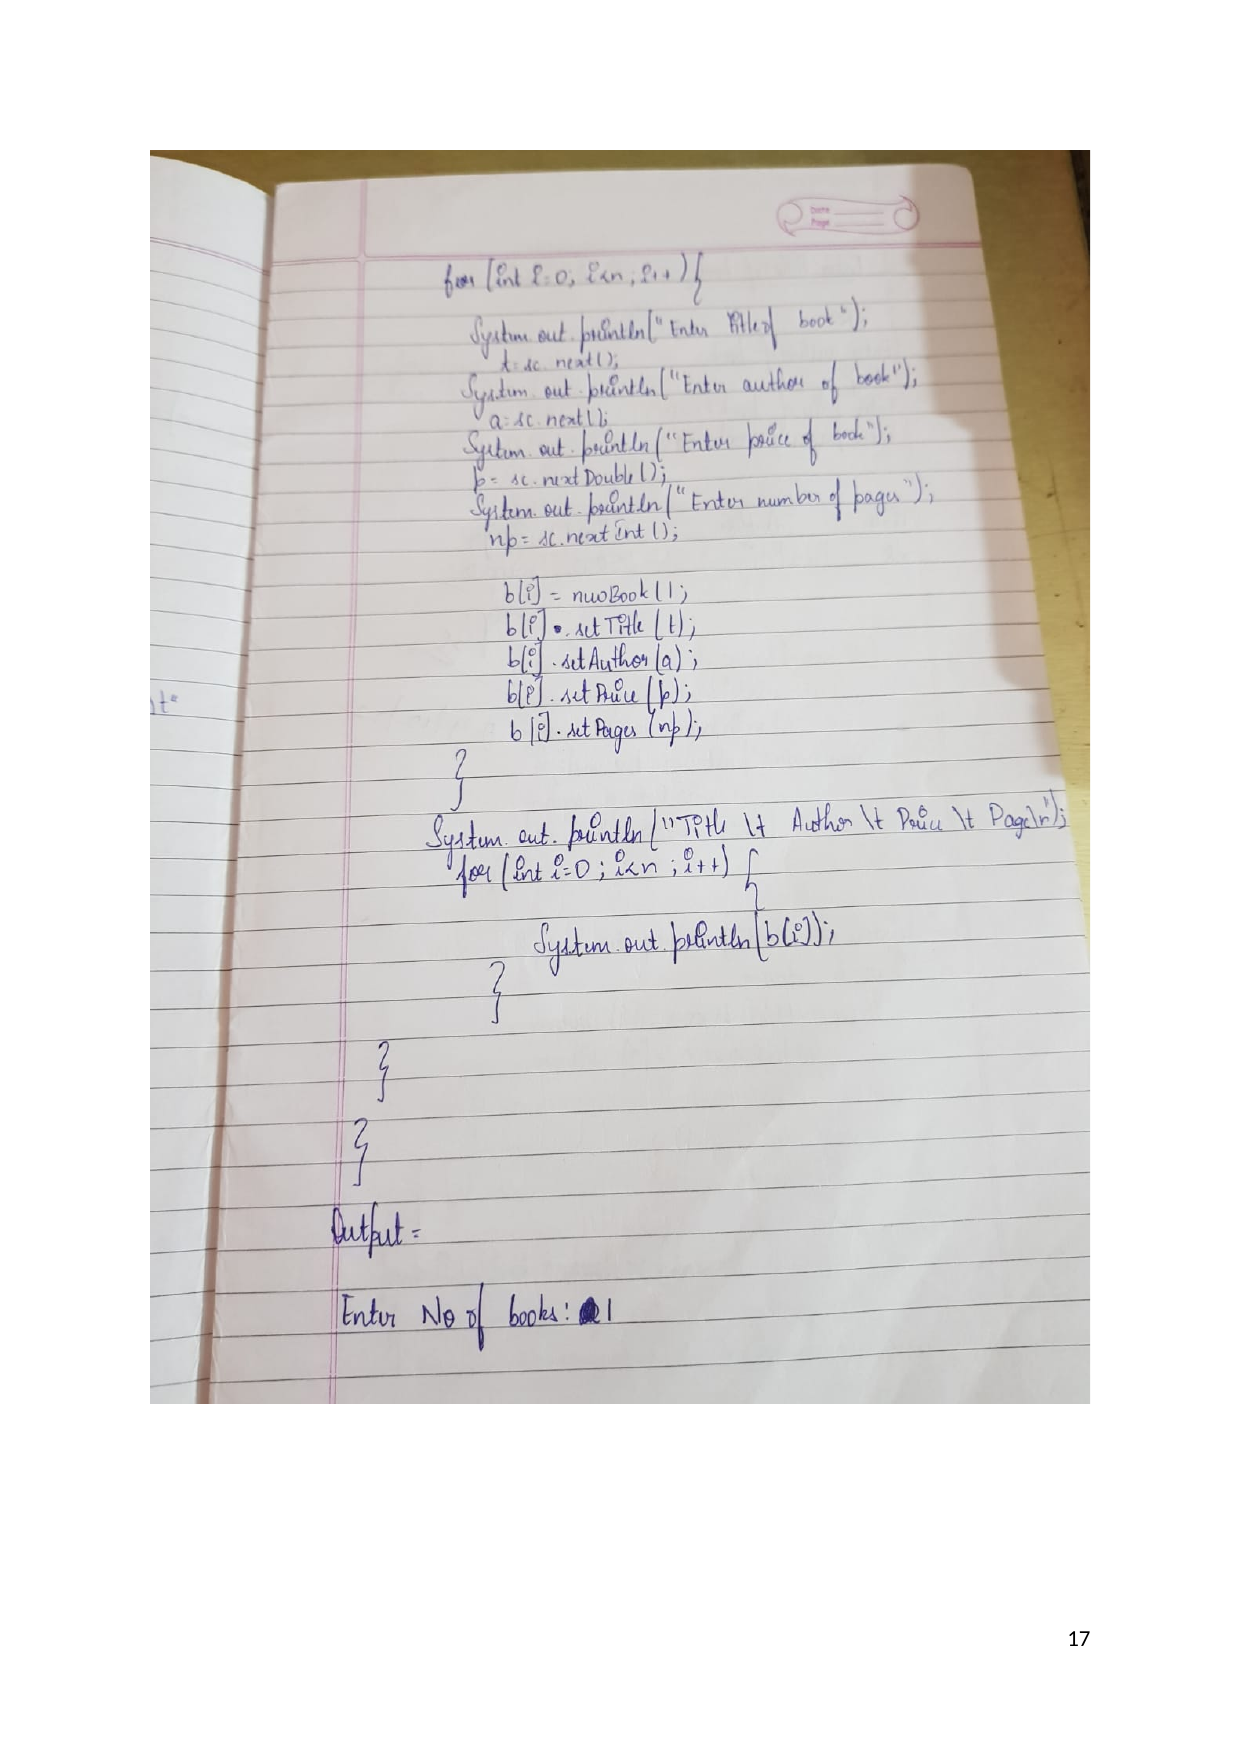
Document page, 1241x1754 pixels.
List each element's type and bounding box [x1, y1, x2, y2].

picture [150, 150, 1091, 1404]
